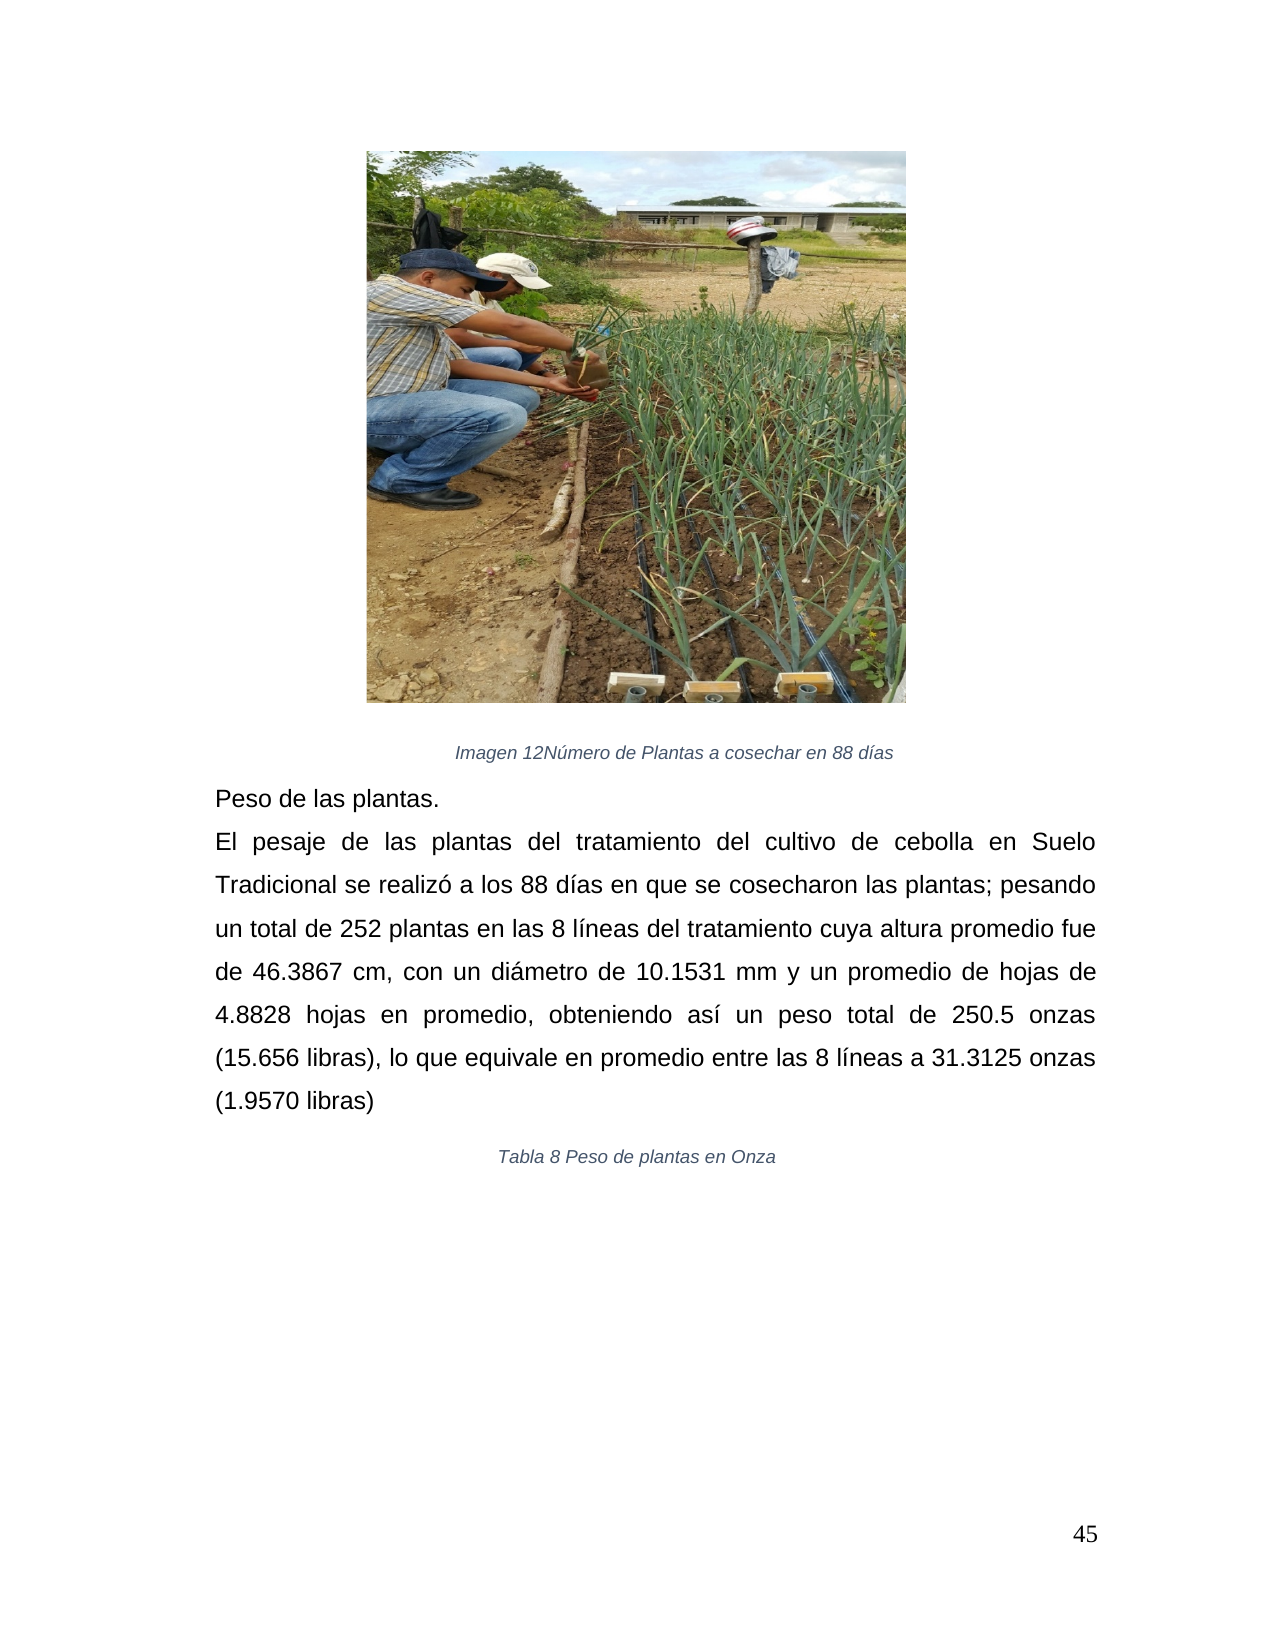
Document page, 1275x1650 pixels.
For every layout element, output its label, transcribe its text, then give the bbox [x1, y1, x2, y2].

picture [365, 151, 906, 701]
text Tabla 8 Peso de plantas en Onza [177, 1146, 1098, 1167]
list Peso de las plantas. [215, 784, 1098, 813]
list El pesaje de las plantas del tratamiento del cultivo de cebolla en Suelo Tradicional se realizó a los 88 días en que se cosecharon las plantas; pesando un total de 252 plantas en las 8 líneas del tratamiento cuya altura promedio fue de 46.3867 cm, con un diámetro de 10.1531 mm y un promedio de hojas de 4.8828 hojas en promedio, obteniendo así un peso total de 250.5 onzas (15.656 libras), lo que equivale en promedio entre las 8 líneas a 31.3125 onzas (1.9570 libras) [215, 827, 1098, 1115]
text Imagen 12Número de Plantas a cosechar en 88 días [177, 742, 1098, 763]
